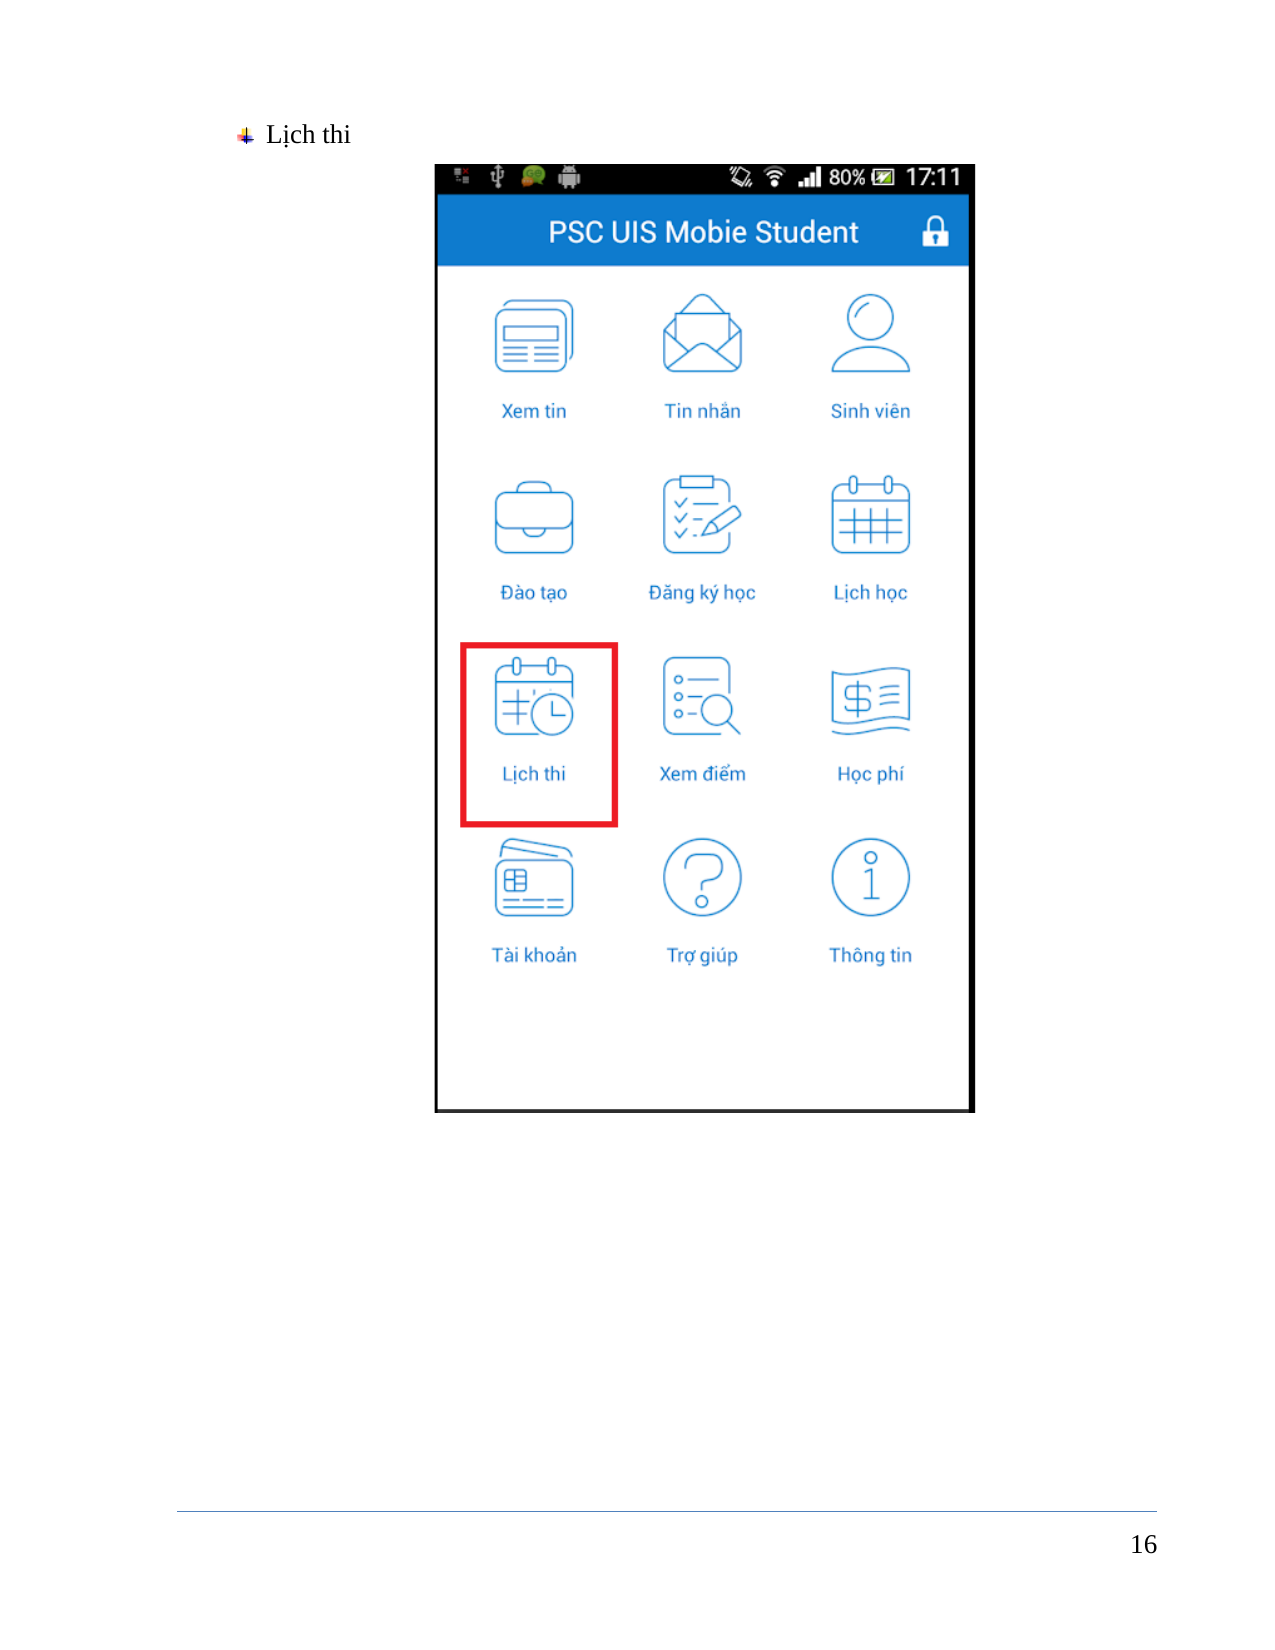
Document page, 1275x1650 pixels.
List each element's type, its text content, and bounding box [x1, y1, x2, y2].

picture [434, 164, 989, 1113]
list Lịch thi [236, 118, 1157, 149]
picture [237, 126, 254, 144]
